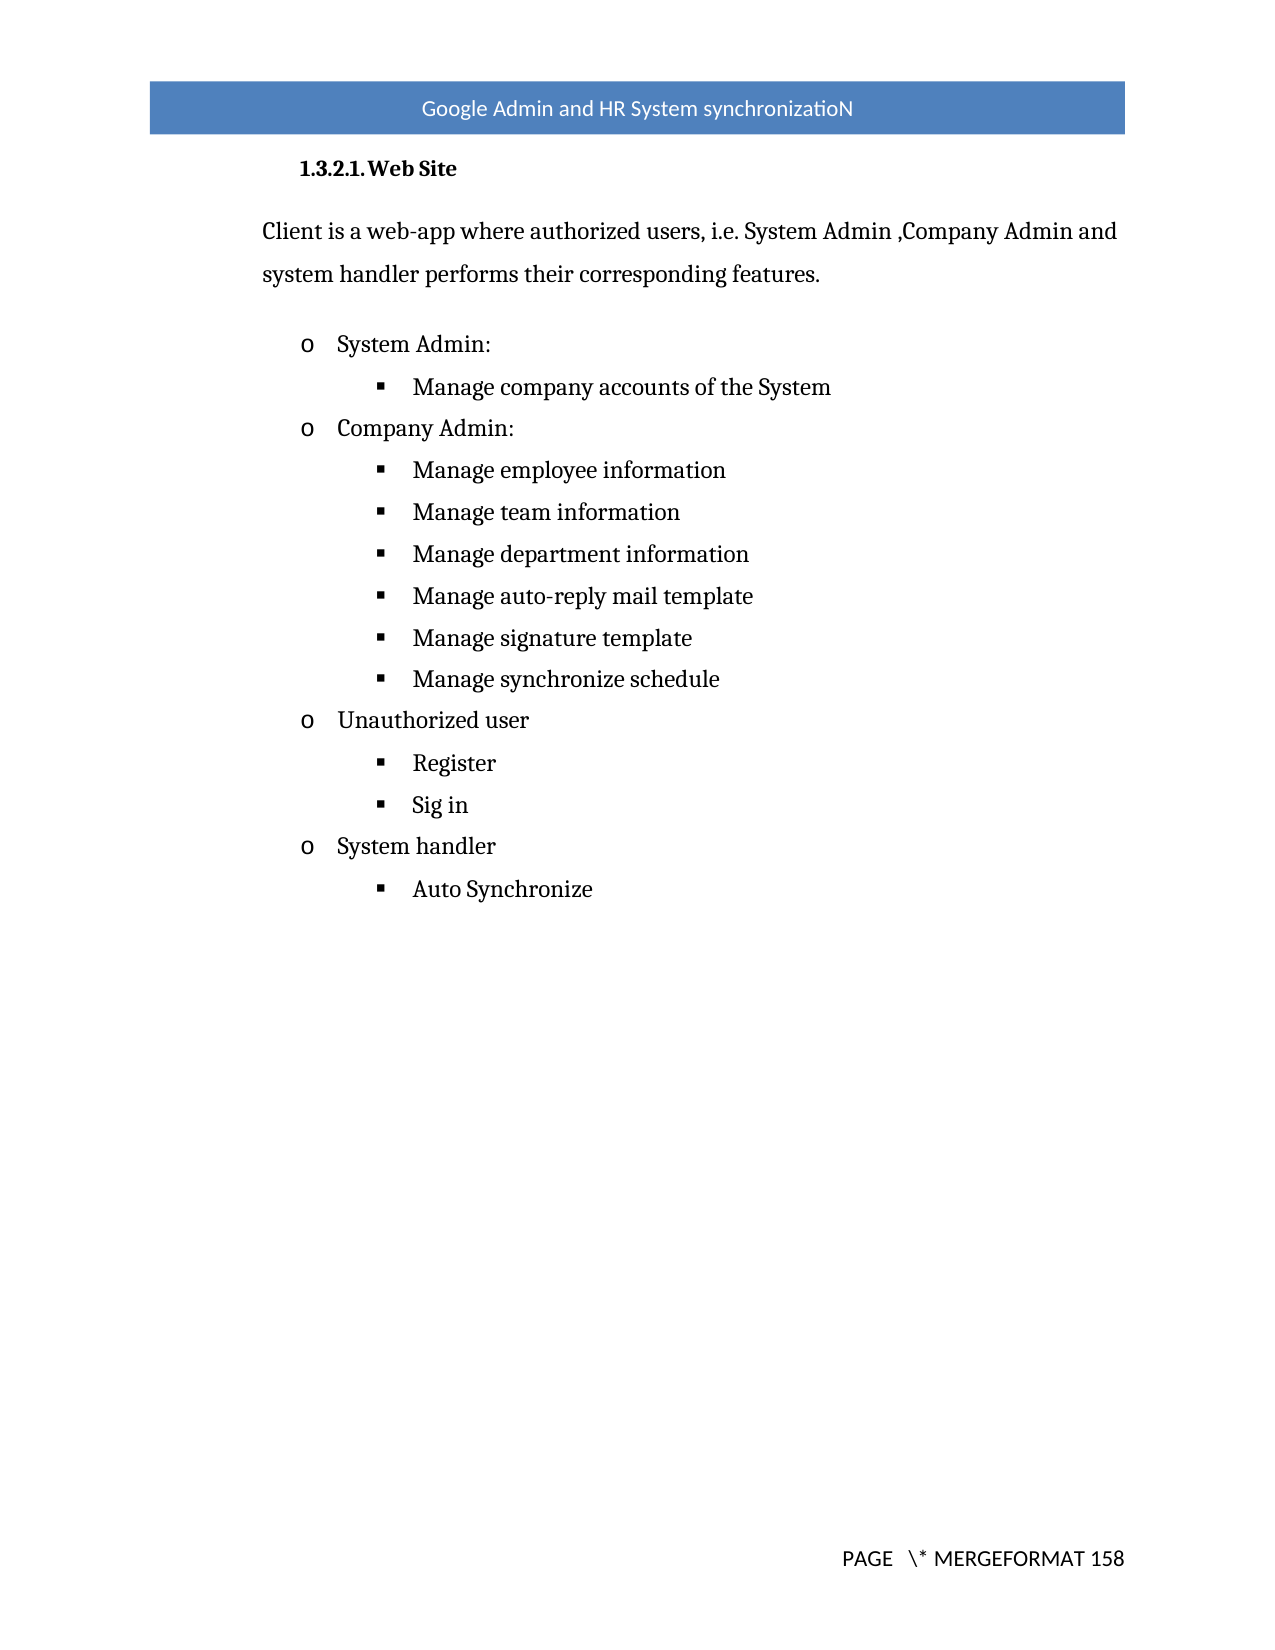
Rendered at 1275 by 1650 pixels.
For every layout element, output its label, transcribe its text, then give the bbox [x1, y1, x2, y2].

list System handler [300, 828, 1125, 866]
list Manage auto-reply mail template [375, 577, 1125, 615]
list Manage team information [375, 494, 1125, 531]
list Manage employee information [375, 452, 1125, 489]
list Manage signature template [375, 619, 1125, 657]
subtitle Web Site [300, 150, 1125, 187]
list Manage department information [375, 536, 1125, 573]
list Register [375, 744, 1125, 782]
list Company Admin: [300, 410, 1125, 447]
list System Admin: [300, 326, 1125, 364]
list Manage synchronize schedule [375, 661, 1125, 698]
list Auto Synchronize [375, 870, 1125, 908]
list Unauthorized user [300, 703, 1125, 740]
list Sig in [375, 786, 1125, 824]
text Client is a web-app where authorized users, i.e. System Admin ,Company Admin and system handler performs their corresponding features. [262, 212, 1125, 293]
list Manage company accounts of the System [375, 368, 1125, 406]
